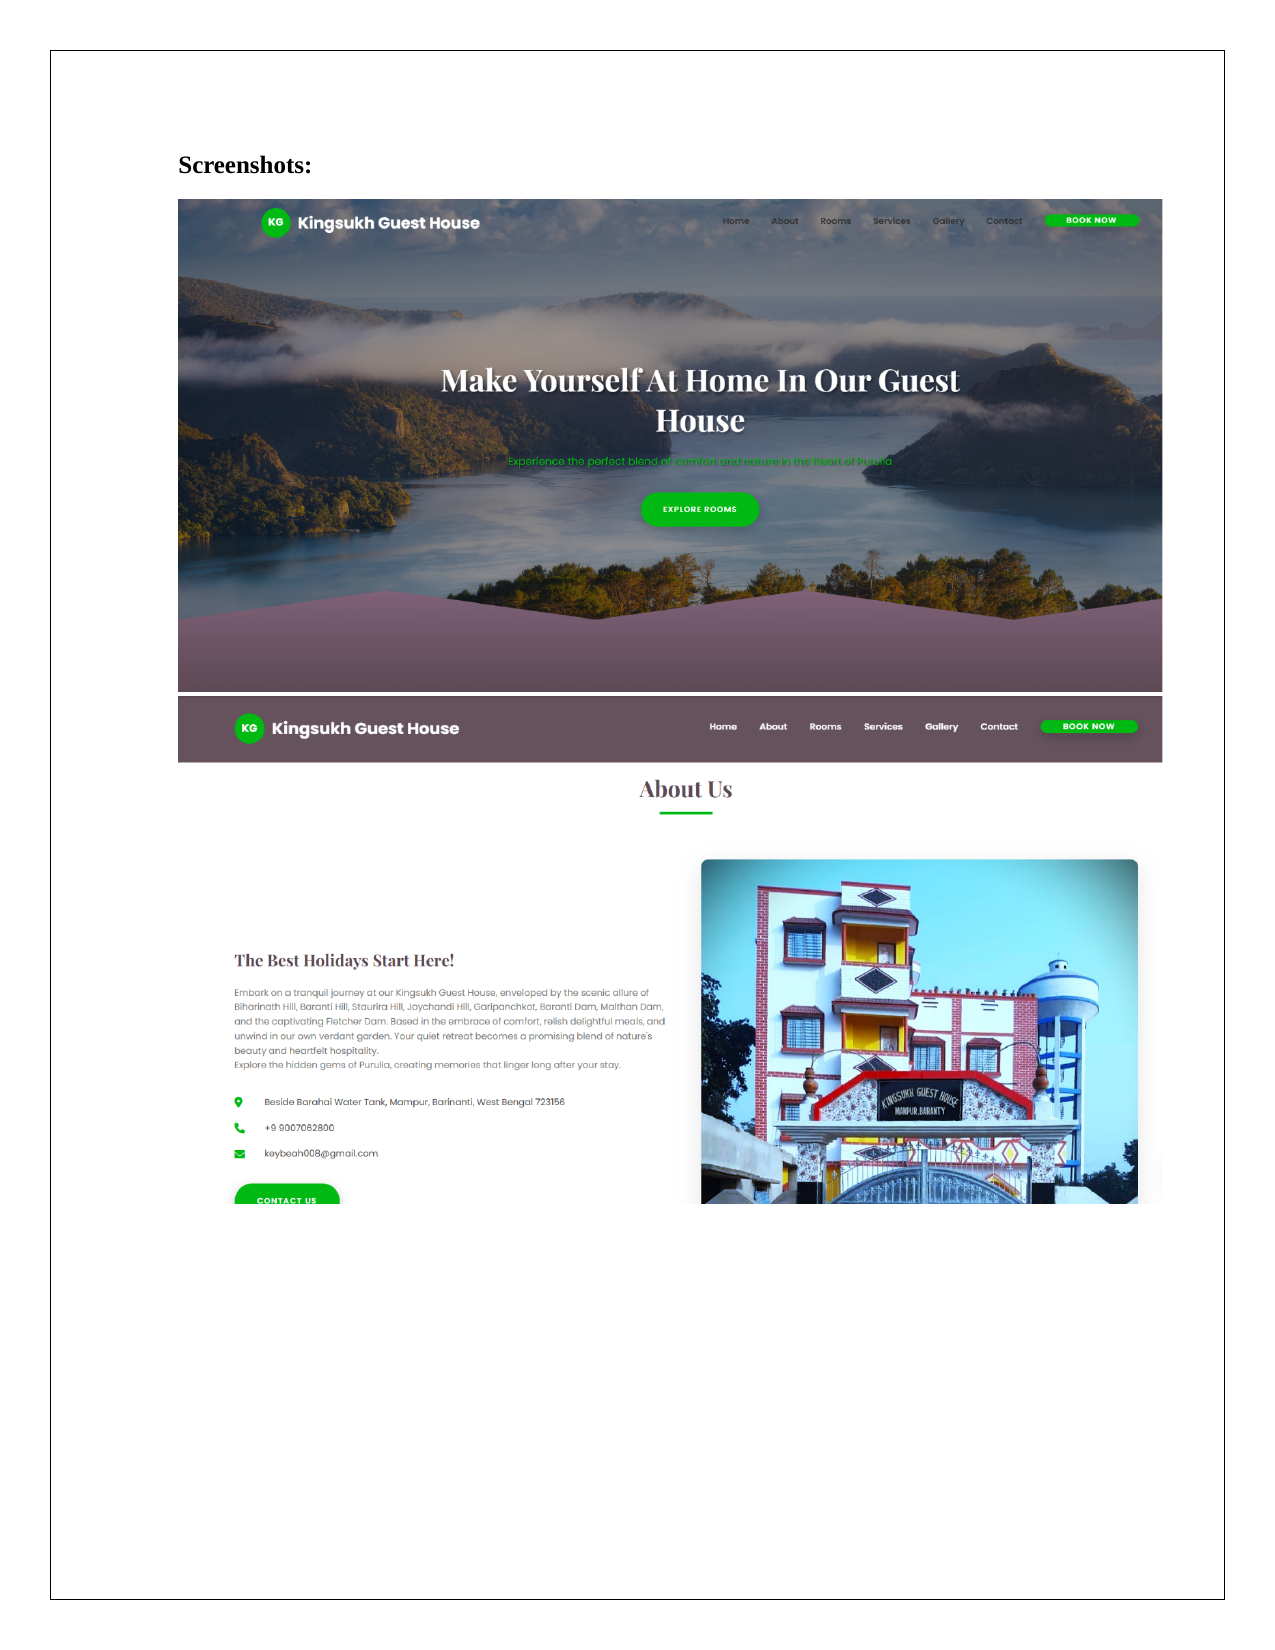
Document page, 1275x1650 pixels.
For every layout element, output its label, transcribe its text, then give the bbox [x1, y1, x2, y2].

picture [178, 696, 1163, 1204]
picture [178, 199, 1163, 692]
text Screenshots: [178, 150, 1125, 179]
